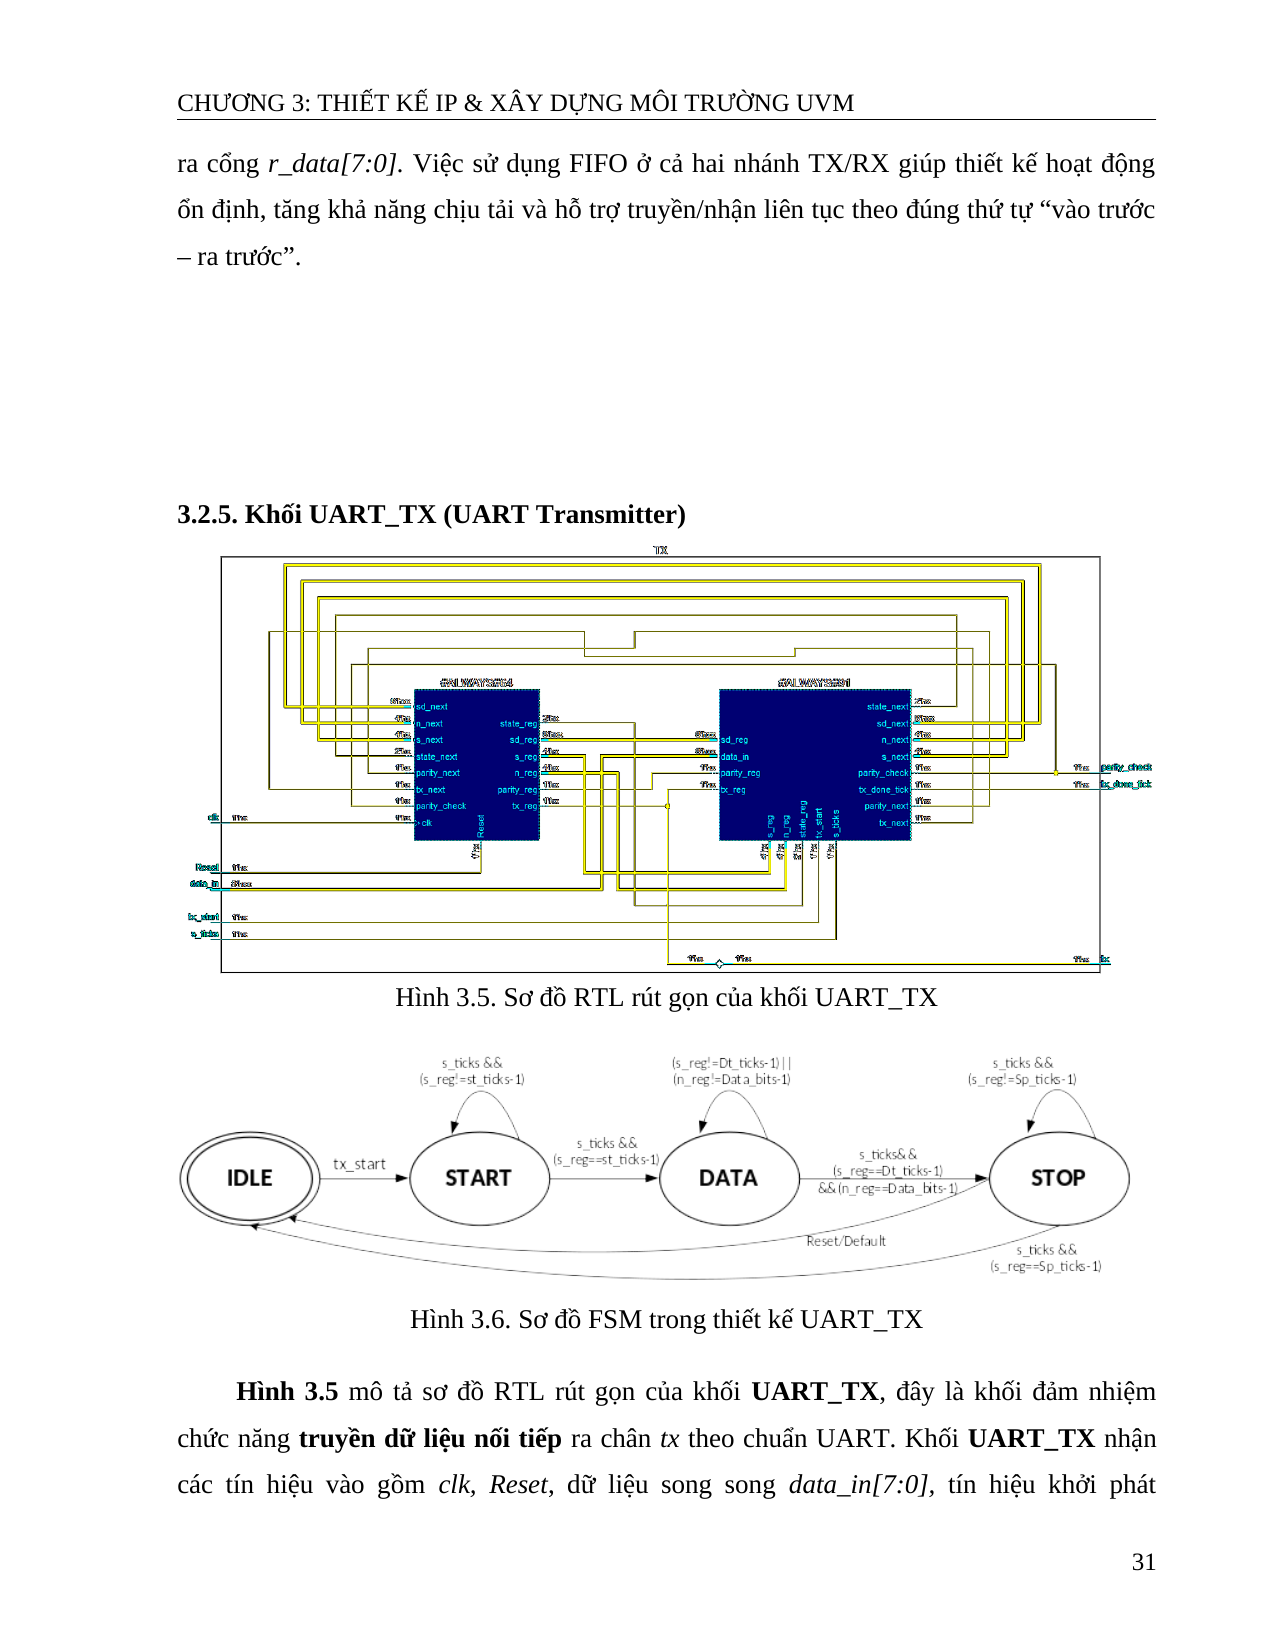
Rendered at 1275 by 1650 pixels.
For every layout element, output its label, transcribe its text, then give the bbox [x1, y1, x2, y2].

text Hình 3.6. Sơ đồ FSM trong thiết kế UART_TX [177, 1304, 1156, 1335]
text Hình 3.5. Sơ đồ RTL rút gọn của khối UART_TX [177, 982, 1156, 1013]
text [177, 1375, 1156, 1500]
picture [177, 545, 1162, 982]
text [177, 147, 1156, 271]
text 3.2.5. Khối UART_TX (UART Transmitter) [177, 499, 1156, 530]
